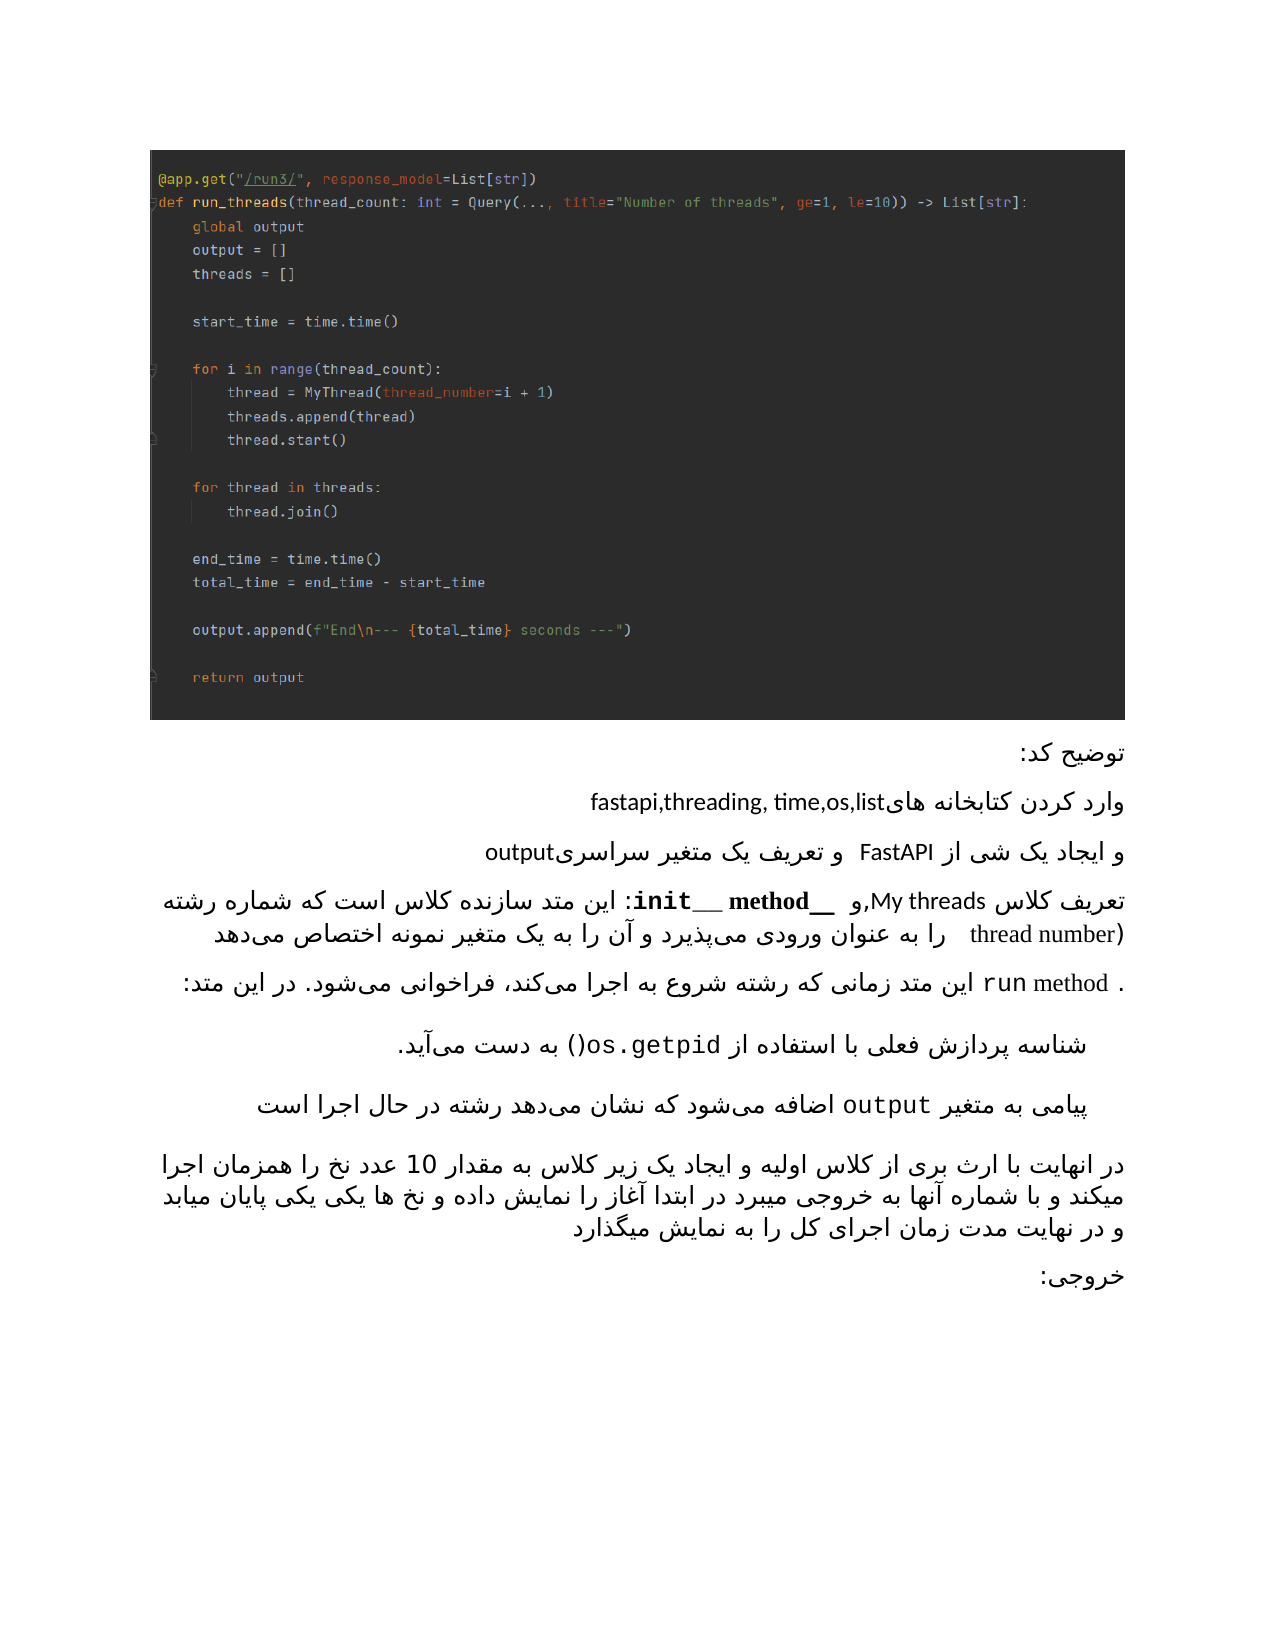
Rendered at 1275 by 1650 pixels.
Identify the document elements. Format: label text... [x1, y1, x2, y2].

text توضیح کد: [150, 738, 1125, 767]
text شناسه پردازش فعلی با استفاده از os.getpid() به دست می‌آید. [150, 1030, 1087, 1061]
text تعریف کلاس My threads,و __init__ method: این متد سازنده کلاس است که شماره رشته (thread number را به عنوان ورودی می‌پذیرد و آن را به یک متغیر نمونه اختصاص می‌دهد [150, 886, 1125, 949]
text در انهایت با ارث بری از کلاس اولیه و ایجاد یک زیر کلاس به مقدار 10 عدد نخ را همزمان اجرا میکند و با شماره آنها به خروجی میبرد در ابتدا آغاز را نمایش داده و نخ ها یکی یکی پایان میابد و در نهایت مدت زمان اجرای کل را به نمایش میگذارد [150, 1150, 1125, 1242]
picture [150, 150, 1125, 720]
text . run method این متد زمانی که رشته شروع به اجرا می‌کند، فراخوانی می‌شود. در این متد: [150, 968, 1125, 999]
text وارد کردن کتابخانه هایfastapi,threading, time,os,list [150, 786, 1125, 817]
text پیامی به متغیر output اضافه می‌شود که نشان می‌دهد رشته در حال اجرا است [150, 1090, 1087, 1121]
text و ایجاد یک شی از FastAPI و تعریف یک متغیر سراسریoutput [150, 836, 1125, 866]
text خروجی: [150, 1261, 1125, 1290]
